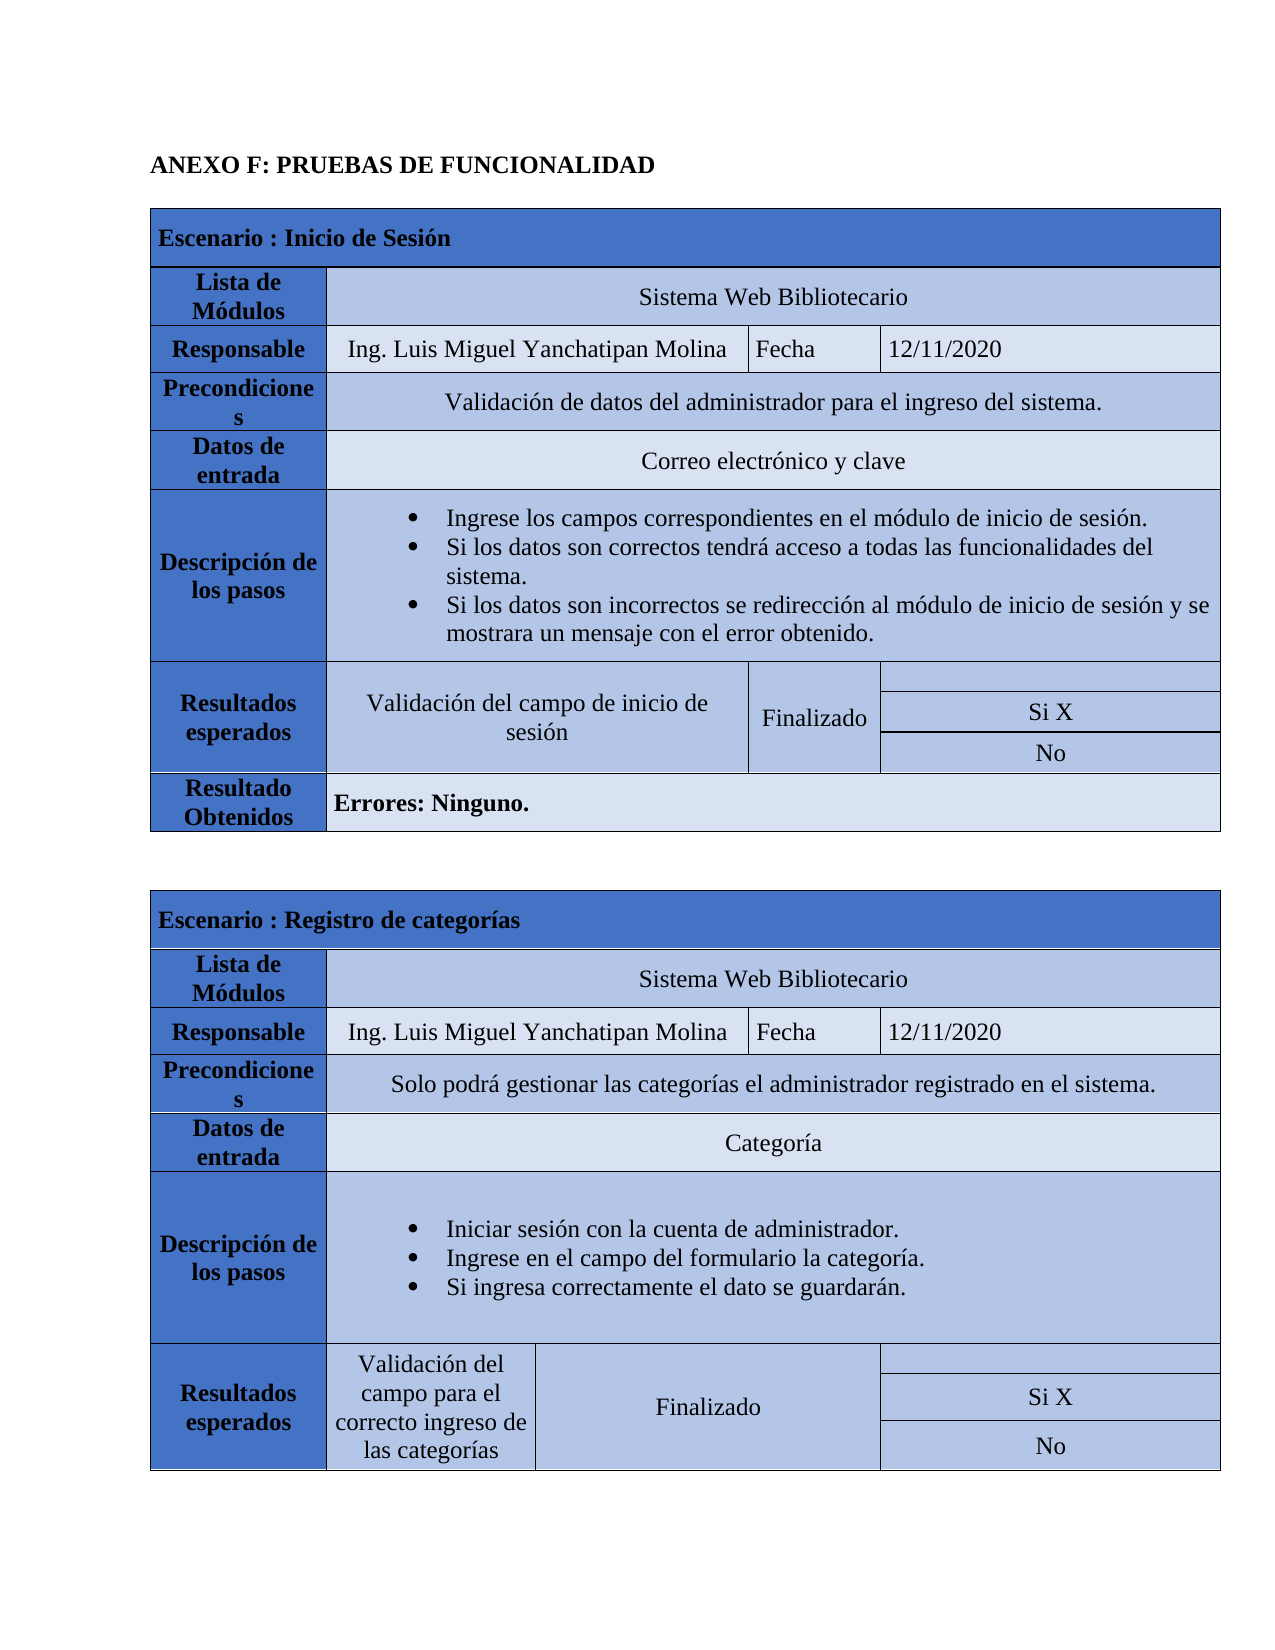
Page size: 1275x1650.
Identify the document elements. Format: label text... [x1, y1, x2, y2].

table_cell Descripción de los pasos [151, 490, 326, 661]
table_header Escenario : Registro de categorías [151, 891, 1220, 948]
subtitle ANEXO F: PRUEBAS DE FUNCIONALIDAD [150, 150, 1125, 179]
table_cell Validación del campo de inicio de sesión [327, 662, 748, 772]
table_cell Datos de entrada [151, 1114, 326, 1171]
table_cell Sistema Web Bibliotecario [327, 268, 1220, 325]
table_cell Resultados esperados [151, 1344, 326, 1469]
table_cell Validación del campo para el correcto ingreso de las categorías [327, 1344, 535, 1469]
table_cell Solo podrá gestionar las categorías el administrador registrado en el sistema. [327, 1055, 1220, 1112]
table_cell Ing. Luis Miguel Yanchatipan Molina [327, 326, 748, 372]
table_cell Errores: Ninguno. [327, 774, 1220, 831]
table_cell 12/11/2020 [881, 1008, 1220, 1054]
table_cell [881, 1344, 1220, 1373]
table_cell No [881, 1421, 1220, 1469]
table_cell Resultados esperados [151, 662, 326, 772]
table_cell Finalizado [536, 1344, 880, 1469]
table_cell No [881, 733, 1220, 772]
table_cell Datos de entrada [151, 431, 326, 489]
table_cell 12/11/2020 [881, 326, 1220, 372]
table_cell Fecha [749, 326, 880, 372]
table_cell Precondiciones [151, 1055, 326, 1112]
table_cell Sistema Web Bibliotecario [327, 950, 1220, 1007]
table_cell Fecha [749, 1008, 880, 1054]
table_cell Ingrese los campos correspondientes en el módulo de inicio de sesión. Si los datos son correctos tendrá acceso a todas las funcionalidades del sistema. Si los datos son incorrectos se redirección al módulo de inicio de sesión y se mostrara un mensaje con el error obtenido. [327, 490, 1220, 661]
table_cell Resultado Obtenidos [151, 774, 326, 831]
table_cell Iniciar sesión con la cuenta de administrador. Ingrese en el campo del formulario la categoría. Si ingresa correctamente el dato se guardarán. [327, 1172, 1220, 1343]
table_cell Ing. Luis Miguel Yanchatipan Molina [327, 1008, 748, 1054]
table_cell [881, 662, 1220, 691]
table_cell Precondiciones [151, 373, 326, 430]
table_cell Responsable [151, 1008, 326, 1054]
table_cell Categoría [327, 1114, 1220, 1171]
table_cell Responsable [151, 326, 326, 372]
table_cell Si X [881, 692, 1220, 731]
table_header Escenario : Inicio de Sesión [151, 209, 1220, 266]
table_cell Correo electrónico y clave [327, 431, 1220, 489]
table_cell Lista de Módulos [151, 268, 326, 325]
table_cell Descripción de los pasos [151, 1172, 326, 1343]
table_cell Finalizado [749, 662, 880, 772]
table_cell Si X [881, 1374, 1220, 1420]
table_cell Lista de Módulos [151, 950, 326, 1007]
table_cell Validación de datos del administrador para el ingreso del sistema. [327, 373, 1220, 430]
